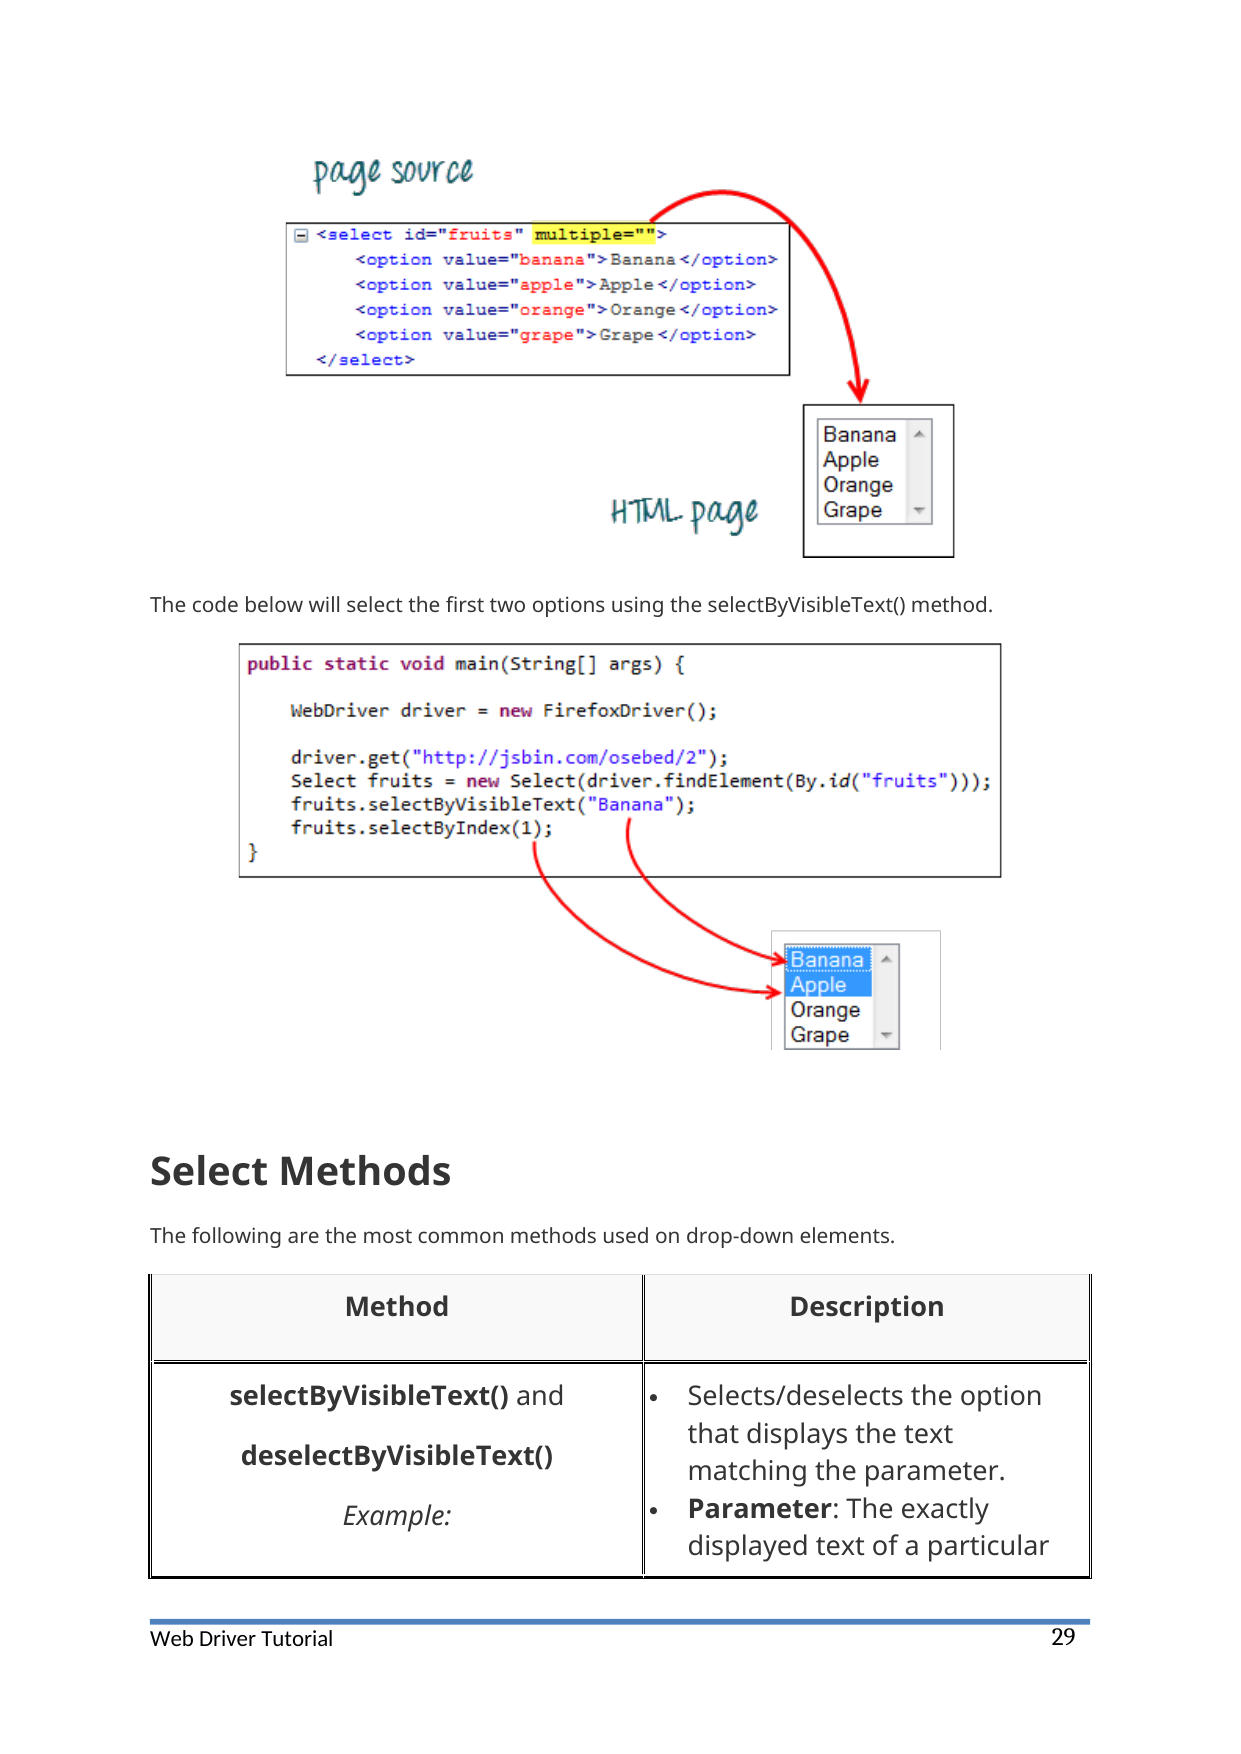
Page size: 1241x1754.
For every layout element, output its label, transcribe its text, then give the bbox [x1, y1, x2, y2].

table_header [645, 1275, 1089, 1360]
text The code below will select the first two options using the selectByVisibleText() method. [150, 581, 1090, 619]
text The following are the most common methods used on drop-down elements. [150, 1212, 1090, 1250]
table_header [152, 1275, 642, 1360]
picture [238, 642, 1002, 1050]
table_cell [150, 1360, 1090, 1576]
subtitle Select Methods [150, 1134, 1090, 1197]
picture [285, 150, 955, 558]
